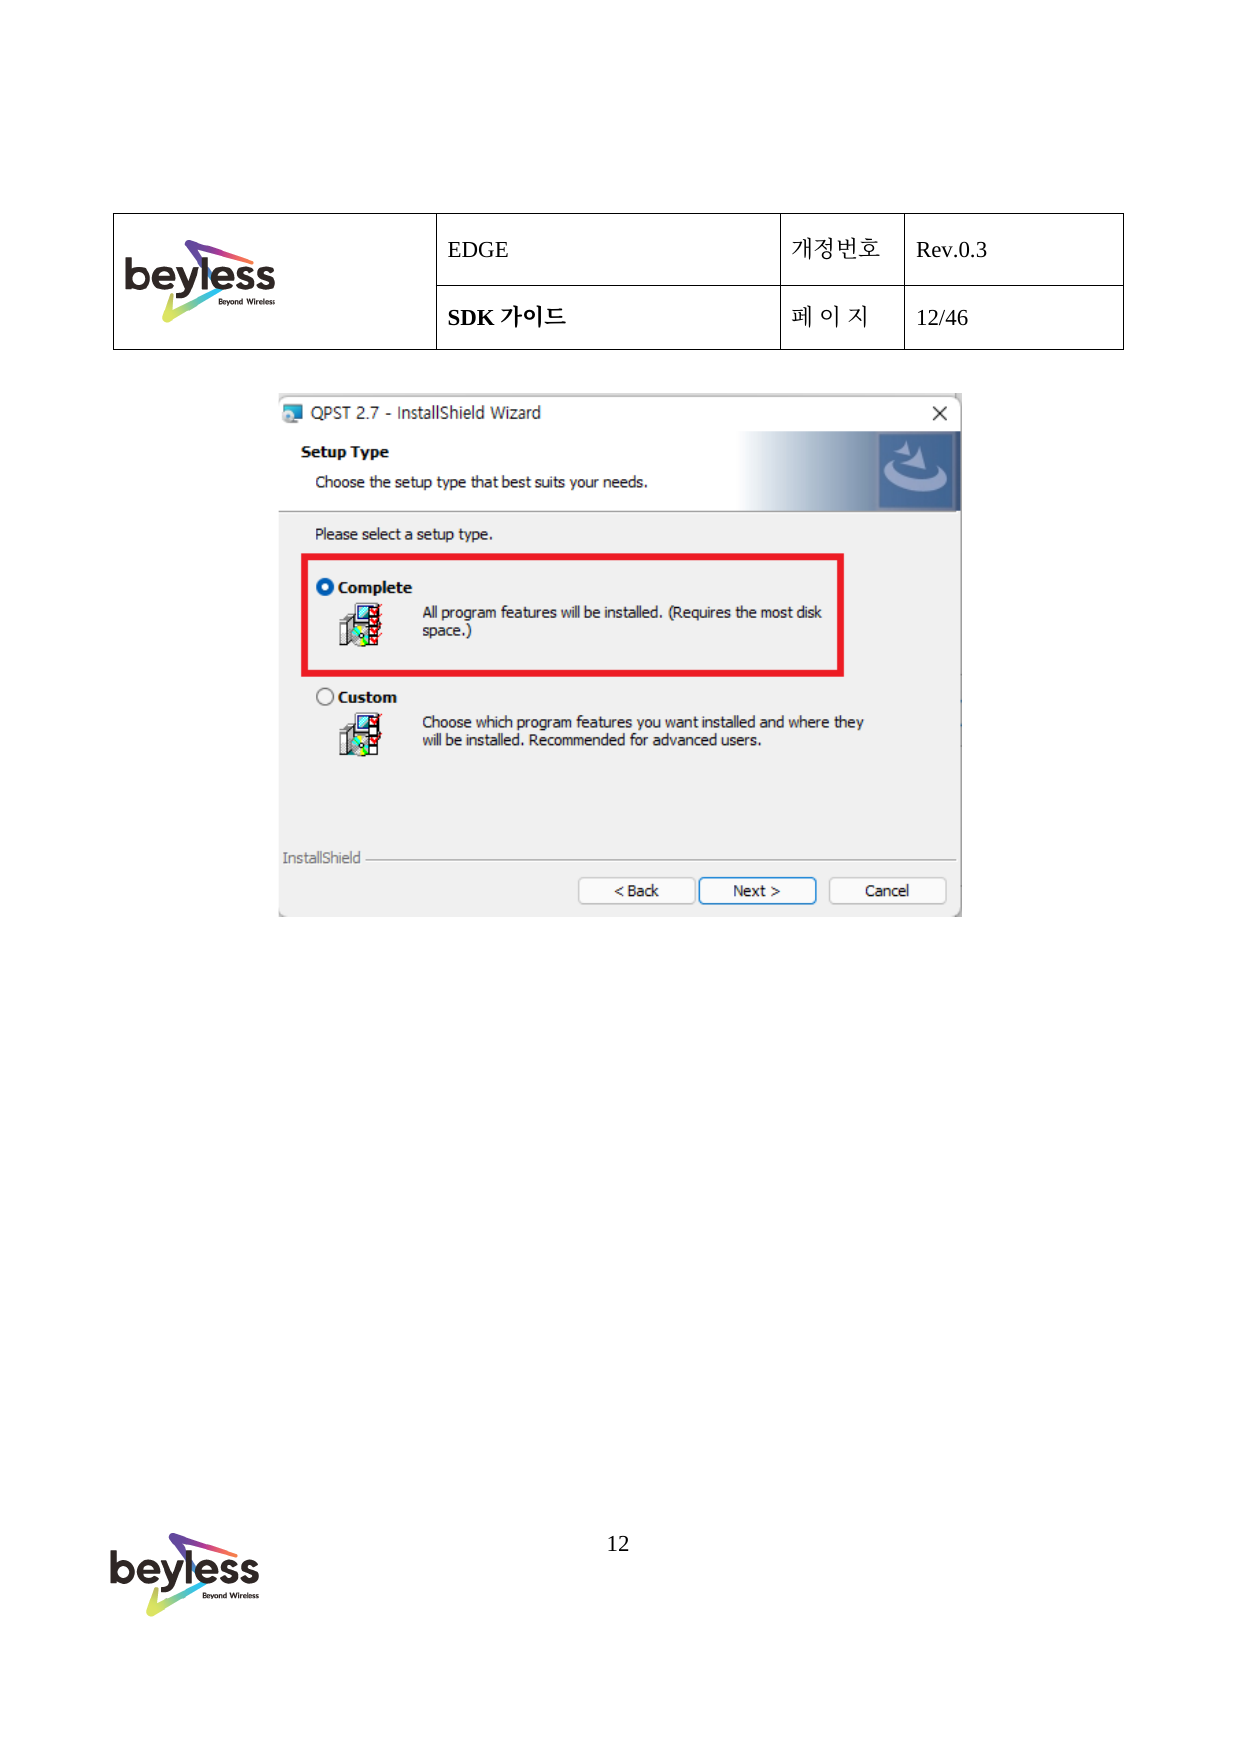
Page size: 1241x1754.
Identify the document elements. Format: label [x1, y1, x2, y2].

picture [278, 393, 962, 917]
picture [124, 236, 279, 326]
picture [108, 1529, 262, 1620]
